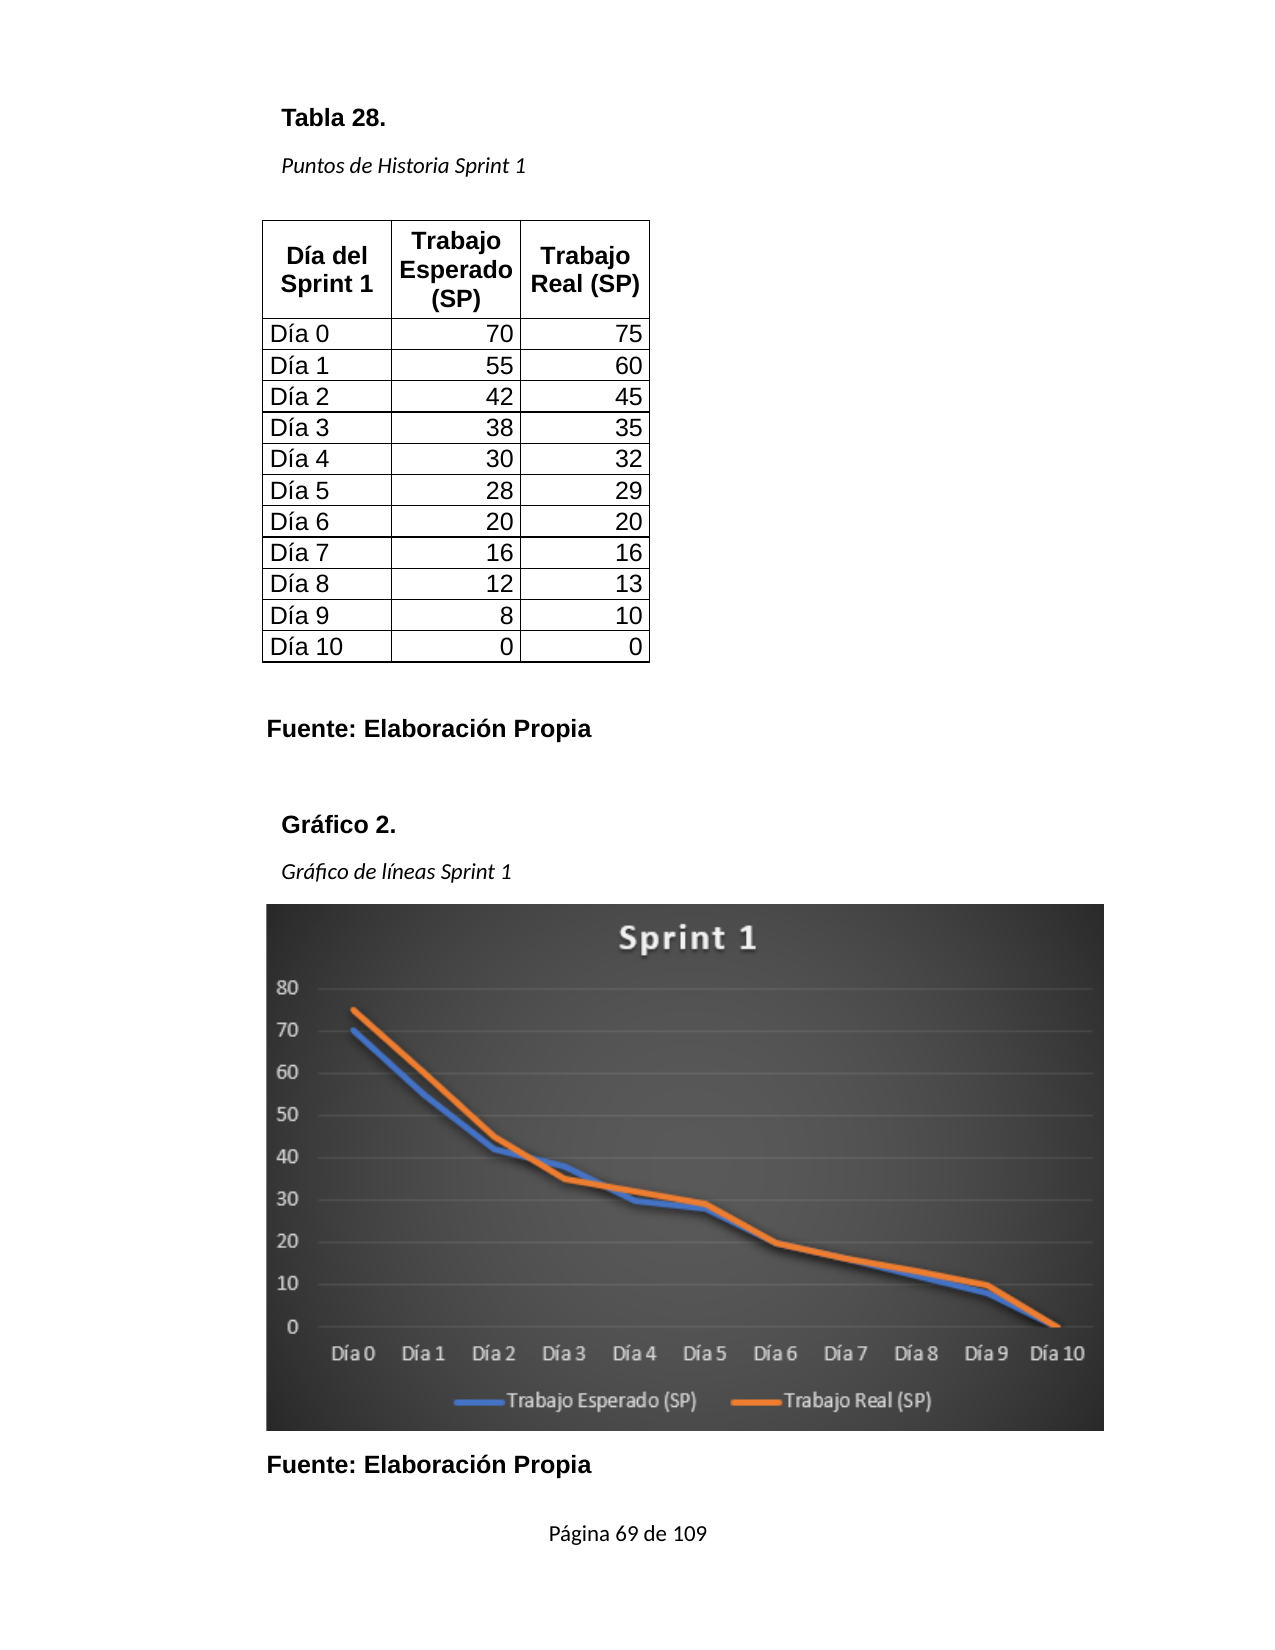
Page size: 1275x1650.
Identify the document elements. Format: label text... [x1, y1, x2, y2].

table_cell 29 [521, 475, 649, 505]
table_header Trabajo Real (SP) [521, 221, 649, 318]
table_cell Día 2 [263, 381, 391, 411]
text Puntos de Historia Sprint 1 [119, 151, 1137, 179]
table_cell Día 1 [263, 350, 391, 380]
table_cell 30 [392, 444, 520, 474]
table_cell 75 [521, 319, 649, 349]
picture [266, 904, 1104, 1431]
table_cell Día 9 [263, 600, 391, 630]
table_cell Día 6 [263, 506, 391, 536]
table_header Día del Sprint 1 [263, 221, 391, 318]
table_cell 28 [392, 475, 520, 505]
table_cell 10 [521, 600, 649, 630]
table_cell 12 [392, 569, 520, 599]
table_cell 8 [392, 600, 520, 630]
table_cell 0 [521, 631, 649, 661]
text Gráfico de líneas Sprint 1 [119, 857, 1137, 886]
table_cell 20 [521, 506, 649, 536]
table_header Trabajo Esperado (SP) [392, 221, 520, 318]
table_cell 13 [521, 569, 649, 599]
table_cell Día 4 [263, 444, 391, 474]
table_cell Día 5 [263, 475, 391, 505]
table_cell 60 [521, 350, 649, 380]
table_cell 55 [392, 350, 520, 380]
text Tabla 28. [119, 103, 1137, 132]
table_cell 38 [392, 413, 520, 443]
table_cell 35 [521, 413, 649, 443]
table_cell 70 [392, 319, 520, 349]
table_cell Día 8 [263, 569, 391, 599]
table_cell 16 [392, 538, 520, 568]
table_cell 0 [392, 631, 520, 661]
table_cell 32 [521, 444, 649, 474]
table_cell 45 [521, 381, 649, 411]
table_cell 42 [392, 381, 520, 411]
text Fuente: Elaboración Propia [119, 1450, 1137, 1479]
text Fuente: Elaboración Propia [119, 714, 1137, 743]
table_cell 16 [521, 538, 649, 568]
table_cell Día 0 [263, 319, 391, 349]
text Gráfico 2. [119, 810, 1137, 838]
table_cell Día 10 [263, 631, 391, 661]
table_cell Día 7 [263, 538, 391, 568]
table_cell 20 [392, 506, 520, 536]
table_cell Día 3 [263, 413, 391, 443]
